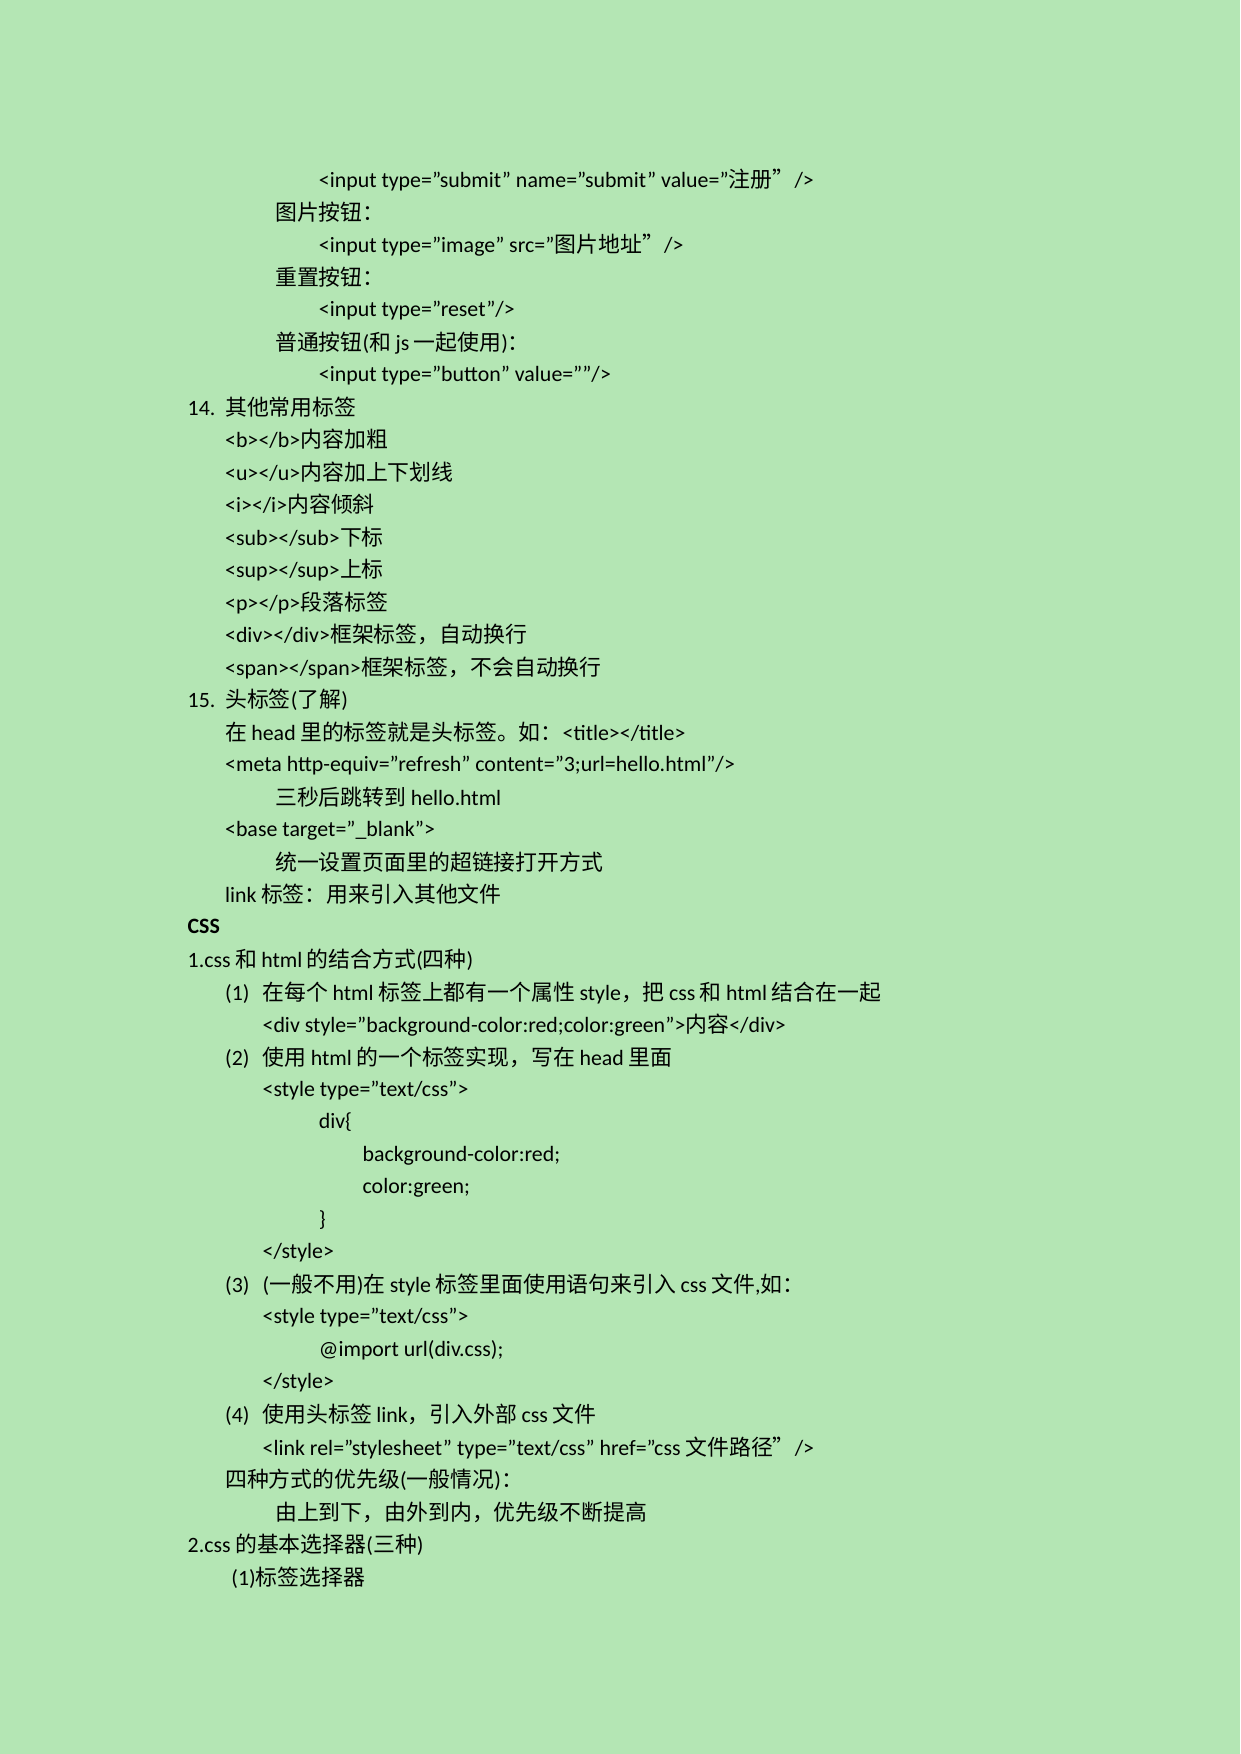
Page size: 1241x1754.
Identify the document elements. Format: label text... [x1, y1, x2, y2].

list <input type=”reset”/> [225, 292, 1053, 324]
list 三秒后跳转到hello.html [225, 779, 1053, 812]
list <meta http-equiv=”refresh” content=”3;url=hello.html”/> [225, 747, 1053, 779]
list 在head里的标签就是头标签。如：<title></title> [225, 714, 1053, 747]
list 在每个html标签上都有一个属性style，把css和html结合在一起 [225, 974, 1053, 1007]
list <input type=”image” src=”图片地址”/> [225, 227, 1053, 259]
list <div></div>框架标签，自动换行 [225, 617, 1053, 649]
list <u></u>内容加上下划线 [225, 454, 1053, 487]
list <b></b>内容加粗 [225, 422, 1053, 454]
list <p></p>段落标签 [225, 584, 1053, 617]
list @import url(div.css); [262, 1332, 1053, 1364]
list </style> [262, 1234, 1053, 1267]
list 重置按钮： [225, 259, 1053, 292]
list 由上到下，由外到内，优先级不断提高 [225, 1494, 1053, 1527]
list </style> [262, 1364, 1053, 1397]
list <div style=”background-color:red;color:green”>内容</div> [262, 1007, 1053, 1039]
list } [306, 1202, 1053, 1234]
text 2.css的基本选择器(三种) [187, 1527, 1053, 1559]
list 头标签(了解) [187, 682, 1053, 714]
list <input type=”submit” name=”submit” value=”注册”/> [225, 162, 1053, 194]
text 1.css和html的结合方式(四种) [187, 942, 1053, 974]
list background-color:red; [262, 1137, 1053, 1169]
list <i></i>内容倾斜 [225, 487, 1053, 519]
subtitle CSS [187, 909, 1053, 942]
list color:green; [337, 1169, 1053, 1202]
list 其他常用标签 [187, 389, 1053, 422]
list link标签：用来引入其他文件 [225, 877, 1053, 909]
list 使用头标签link，引入外部css文件 [225, 1397, 1053, 1429]
list <sub></sub>下标 [225, 519, 1053, 552]
list (一般不用)在style标签里面使用语句来引入css文件,如： [225, 1267, 1053, 1299]
list <input type=”button” value=””/> [225, 357, 1053, 389]
list <sup></sup>上标 [225, 552, 1053, 584]
list <link rel=”stylesheet” type=”text/css” href=”css文件路径”/> [262, 1429, 1053, 1462]
list 图片按钮： [225, 194, 1053, 227]
list 统一设置页面里的超链接打开方式 [225, 844, 1053, 877]
list 普通按钮(和js一起使用)： [225, 324, 1053, 357]
list <span></span>框架标签，不会自动换行 [225, 649, 1053, 682]
list 使用html的一个标签实现，写在head里面 [225, 1039, 1053, 1072]
list 四种方式的优先级(一般情况)： [225, 1462, 1053, 1494]
list <style type=”text/css”> [262, 1299, 1053, 1332]
list <style type=”text/css”> [262, 1072, 1053, 1104]
text (1)标签选择器 [187, 1559, 1053, 1592]
list div{ [262, 1104, 1053, 1137]
list <base target=”_blank”> [225, 812, 1053, 844]
